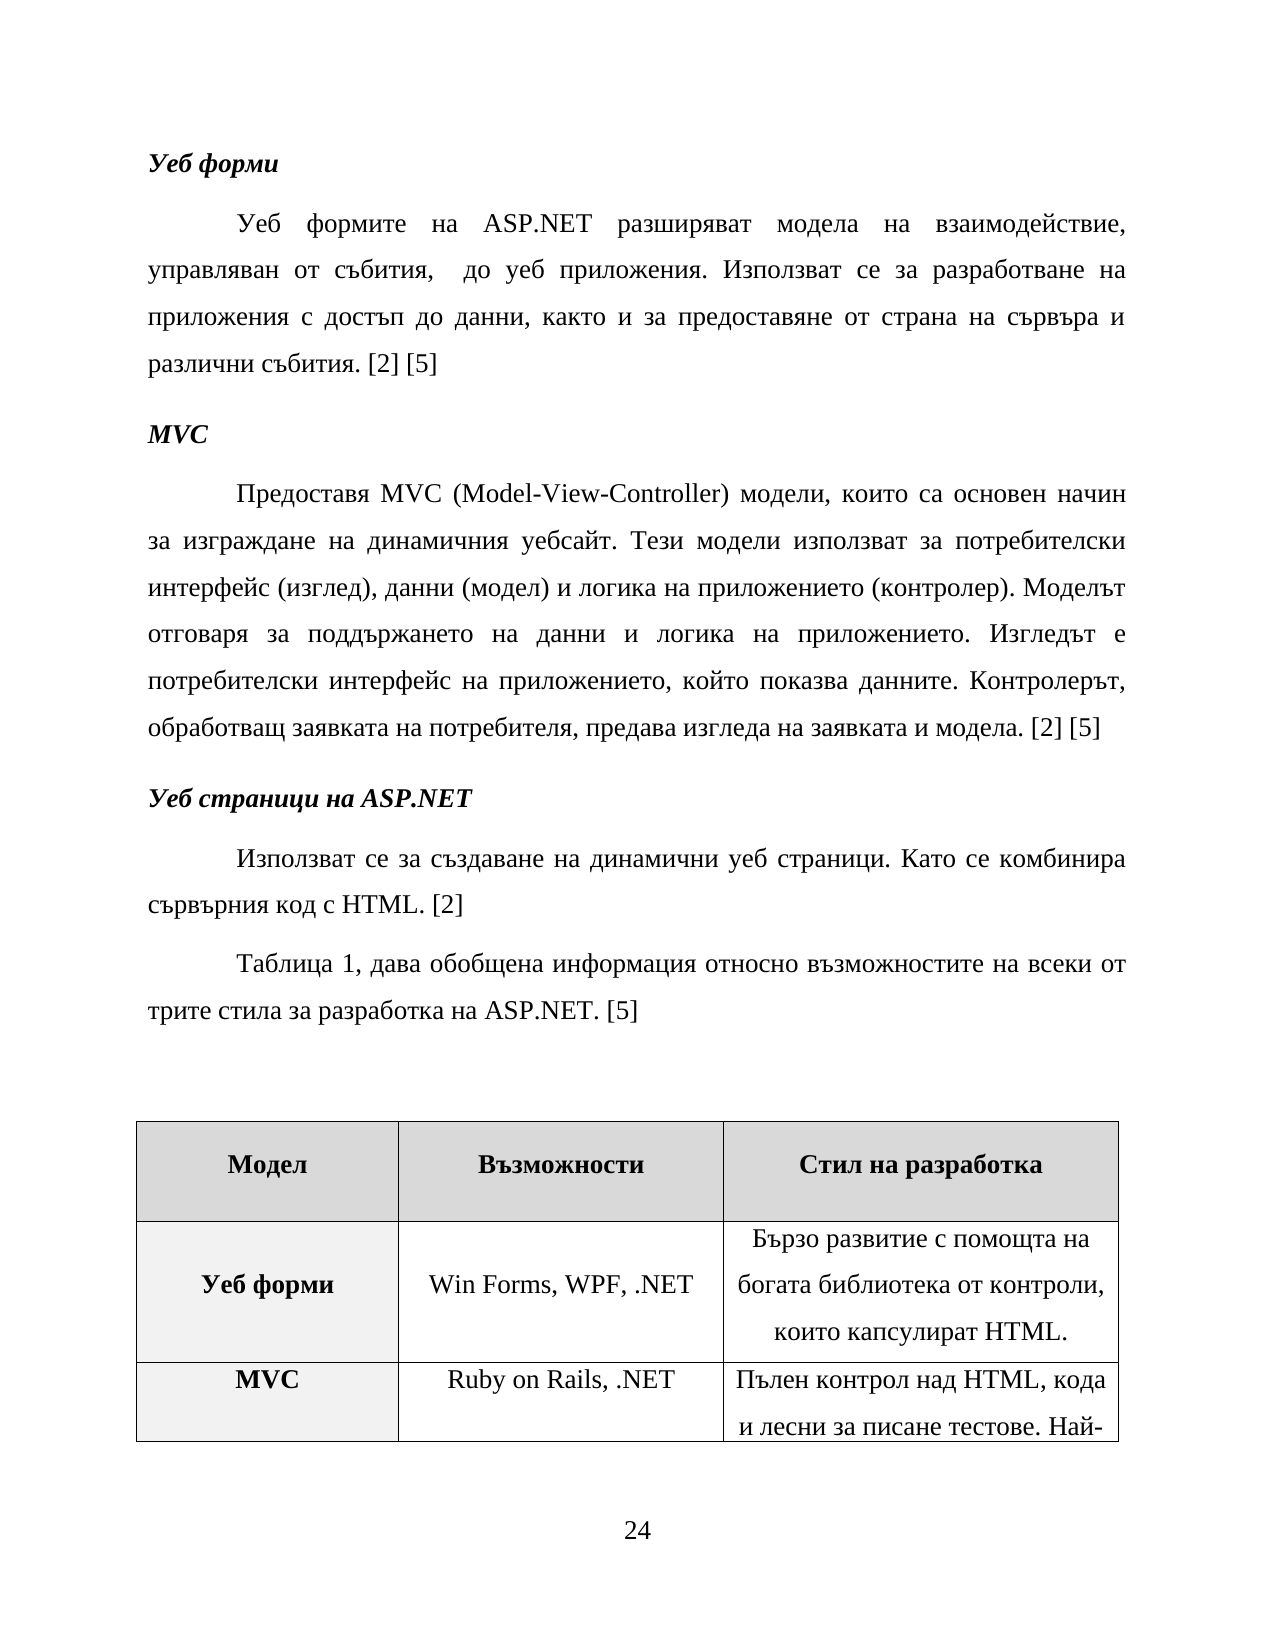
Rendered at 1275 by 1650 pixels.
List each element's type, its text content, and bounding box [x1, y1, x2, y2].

text Таблица 1, дава обобщена информация относно възможностите на всеки от трите стила за разработка на ASP.NET. [5] [148, 948, 1127, 1025]
table_cell MVC [137, 1363, 398, 1441]
text Уеб формите на ASP.NET разширяват модела на взаимодействие, управляван от събития, до уеб приложения. Използват се за разработване на приложения с достъп до данни, както и за предоставяне от страна на сървъра и различни събития. [2] [5] [148, 207, 1127, 378]
table_header Стил на разработка [724, 1122, 1118, 1221]
text Предоставя MVC (Model-View-Controller) модели, които са основен начин за изграждане на динамичния уебсайт. Тези модели използват за потребителски интерфейс (изглед), данни (модел) и логика на приложението (контролер). Моделът отговаря за поддържането на данни и логика на приложението. Изгледът е потребителски интерфейс на приложението, който показва данните. Контролерът, обработващ заявката на потребителя, предава изгледа на заявката и модела. [2] [5] [148, 478, 1127, 742]
table_cell Win Forms, WPF, .NET [399, 1222, 723, 1362]
table_cell Уеб форми [137, 1222, 398, 1362]
table_cell Ruby on Rails, .NET [399, 1363, 723, 1441]
table_header Възможности [399, 1122, 723, 1221]
text Уеб форми [148, 148, 1127, 179]
table_cell Бързо развитие с помощта на богата библиотека от контроли, които капсулират HTML. [724, 1222, 1118, 1362]
text MVC [148, 418, 1127, 449]
text Използват се за създаване на динамични уеб страници. Като се комбинира сървърния код с HTML. [2] [148, 842, 1127, 919]
table_header Модел [137, 1122, 398, 1221]
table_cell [724, 1363, 1118, 1441]
text Уеб страници на ASP.NET [148, 783, 1127, 814]
